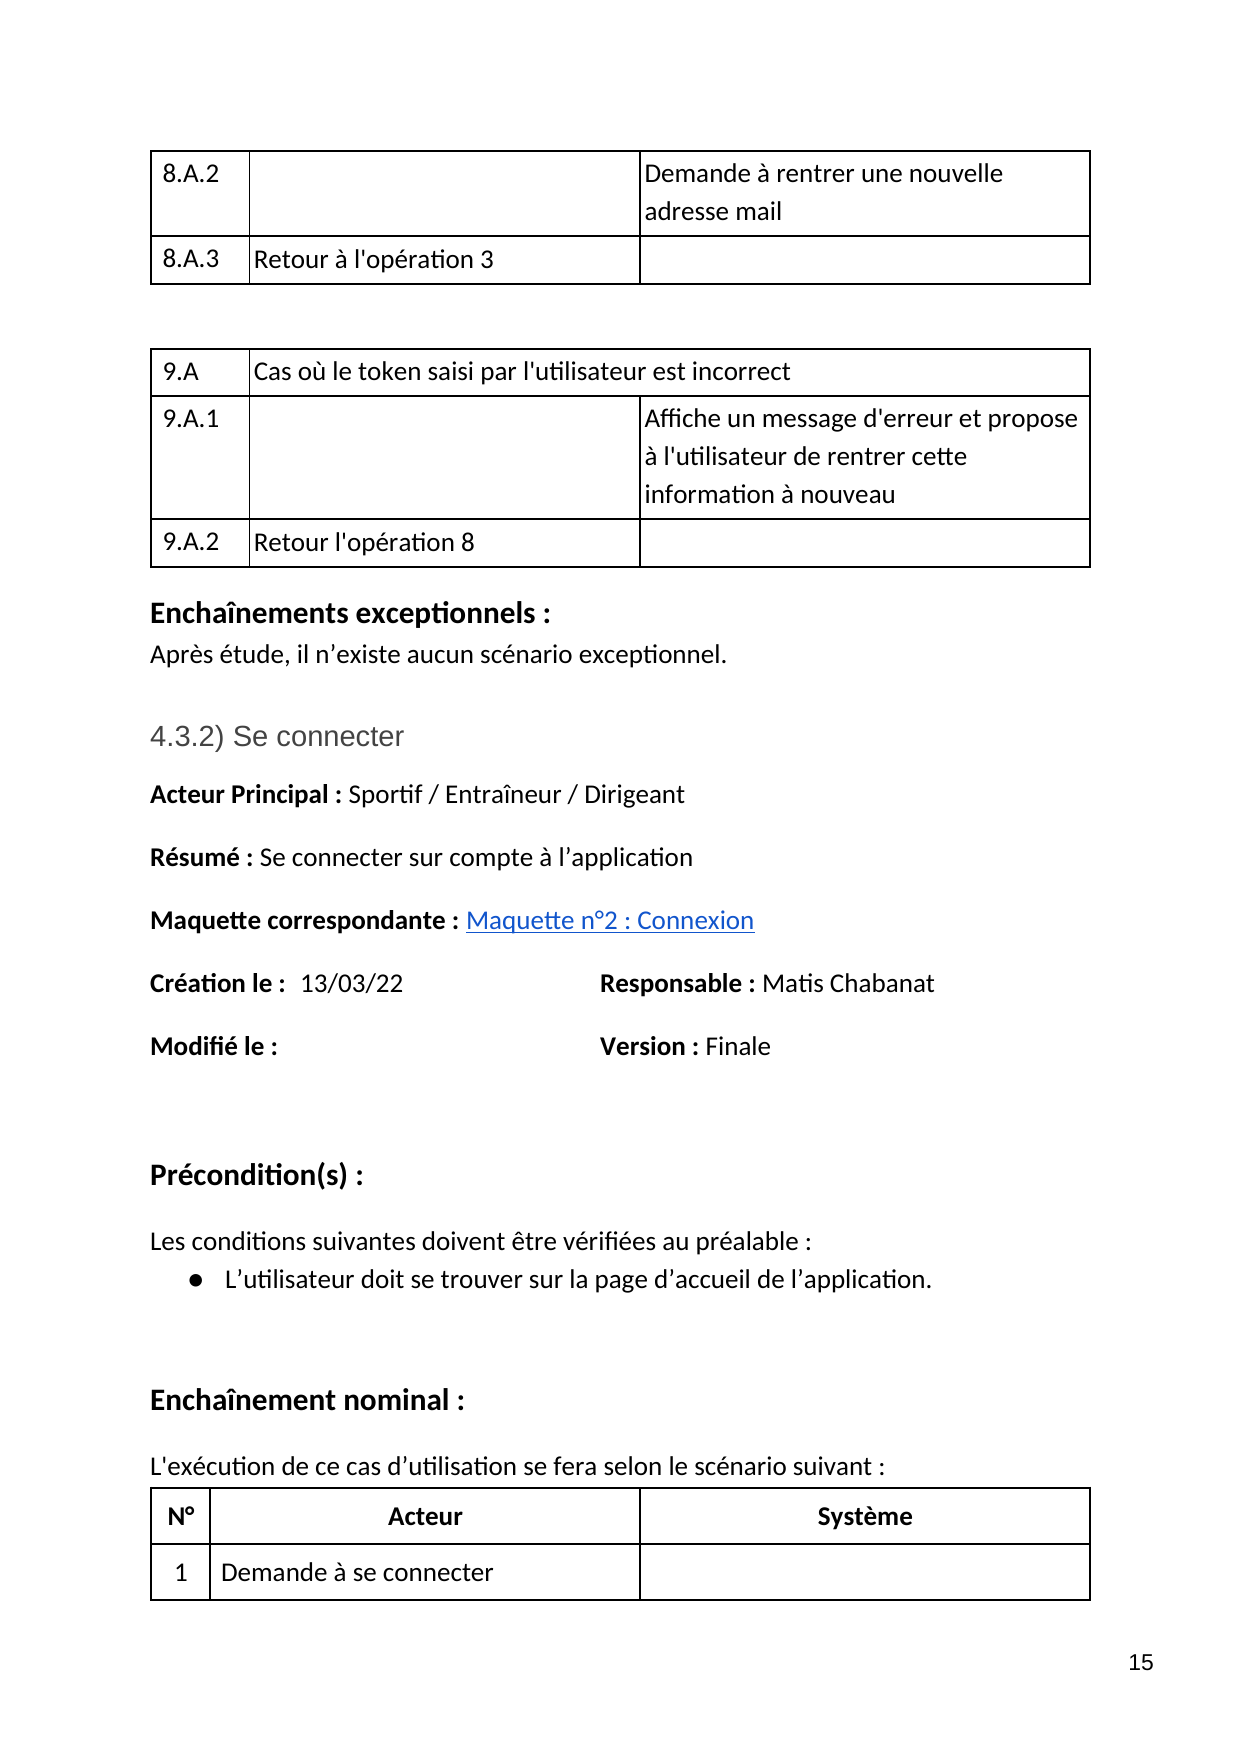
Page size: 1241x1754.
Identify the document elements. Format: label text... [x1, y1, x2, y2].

table_cell 8.A.3 [152, 237, 249, 283]
table_header Acteur [211, 1489, 639, 1542]
text Les conditions suivantes doivent être vérifiées au préalable : [150, 1224, 1153, 1257]
table_cell 1 [152, 1545, 209, 1598]
text L'exécution de ce cas d’utilisation se fera selon le scénario suivant : [150, 1449, 1153, 1482]
text Enchaînements exceptionnels : [150, 593, 1153, 631]
list L’utilisateur doit se trouver sur la page d’accueil de l’application. [187, 1262, 1153, 1295]
table_cell Demande à rentrer une nouvelle adresse mail [641, 152, 1089, 235]
table_cell [641, 1545, 1089, 1598]
text Maquette correspondante : Maquette n°2 : Connexion [150, 903, 1153, 936]
table_header Système [641, 1489, 1089, 1542]
table_cell 8.A.2 [152, 152, 249, 235]
text Acteur Principal : Sportif / Entraîneur / Dirigeant [150, 778, 1153, 811]
table_cell Demande à se connecter [211, 1545, 639, 1598]
text Précondition(s) : [150, 1155, 1153, 1193]
table_cell Retour l'opération 8 [250, 520, 639, 566]
table_cell [641, 520, 1089, 566]
text Enchaînement nominal : [150, 1380, 1153, 1418]
table_cell Affiche un message d'erreur et propose à l'utilisateur de rentrer cette information à nouveau [641, 397, 1089, 518]
text Après étude, il n’existe aucun scénario exceptionnel. [150, 637, 1153, 670]
table_header 9.A [152, 350, 249, 395]
text Création le : 13/03/22 Responsable : Matis Chabanat [150, 966, 1153, 999]
text Modifié le : Version : Finale [150, 1029, 1153, 1062]
table_header Cas où le token saisi par l'utilisateur est incorrect [250, 350, 1089, 395]
text Résumé : Se connecter sur compte à l’application [150, 841, 1153, 873]
table_cell [250, 152, 639, 235]
table_header N° [152, 1489, 209, 1542]
subtitle 4.3.2) Se connecter [150, 719, 1153, 753]
table_cell 9.A.1 [152, 397, 249, 518]
table_cell [250, 397, 639, 518]
table_cell Retour à l'opération 3 [250, 237, 639, 283]
table_cell [641, 237, 1089, 283]
table_cell 9.A.2 [152, 520, 249, 566]
